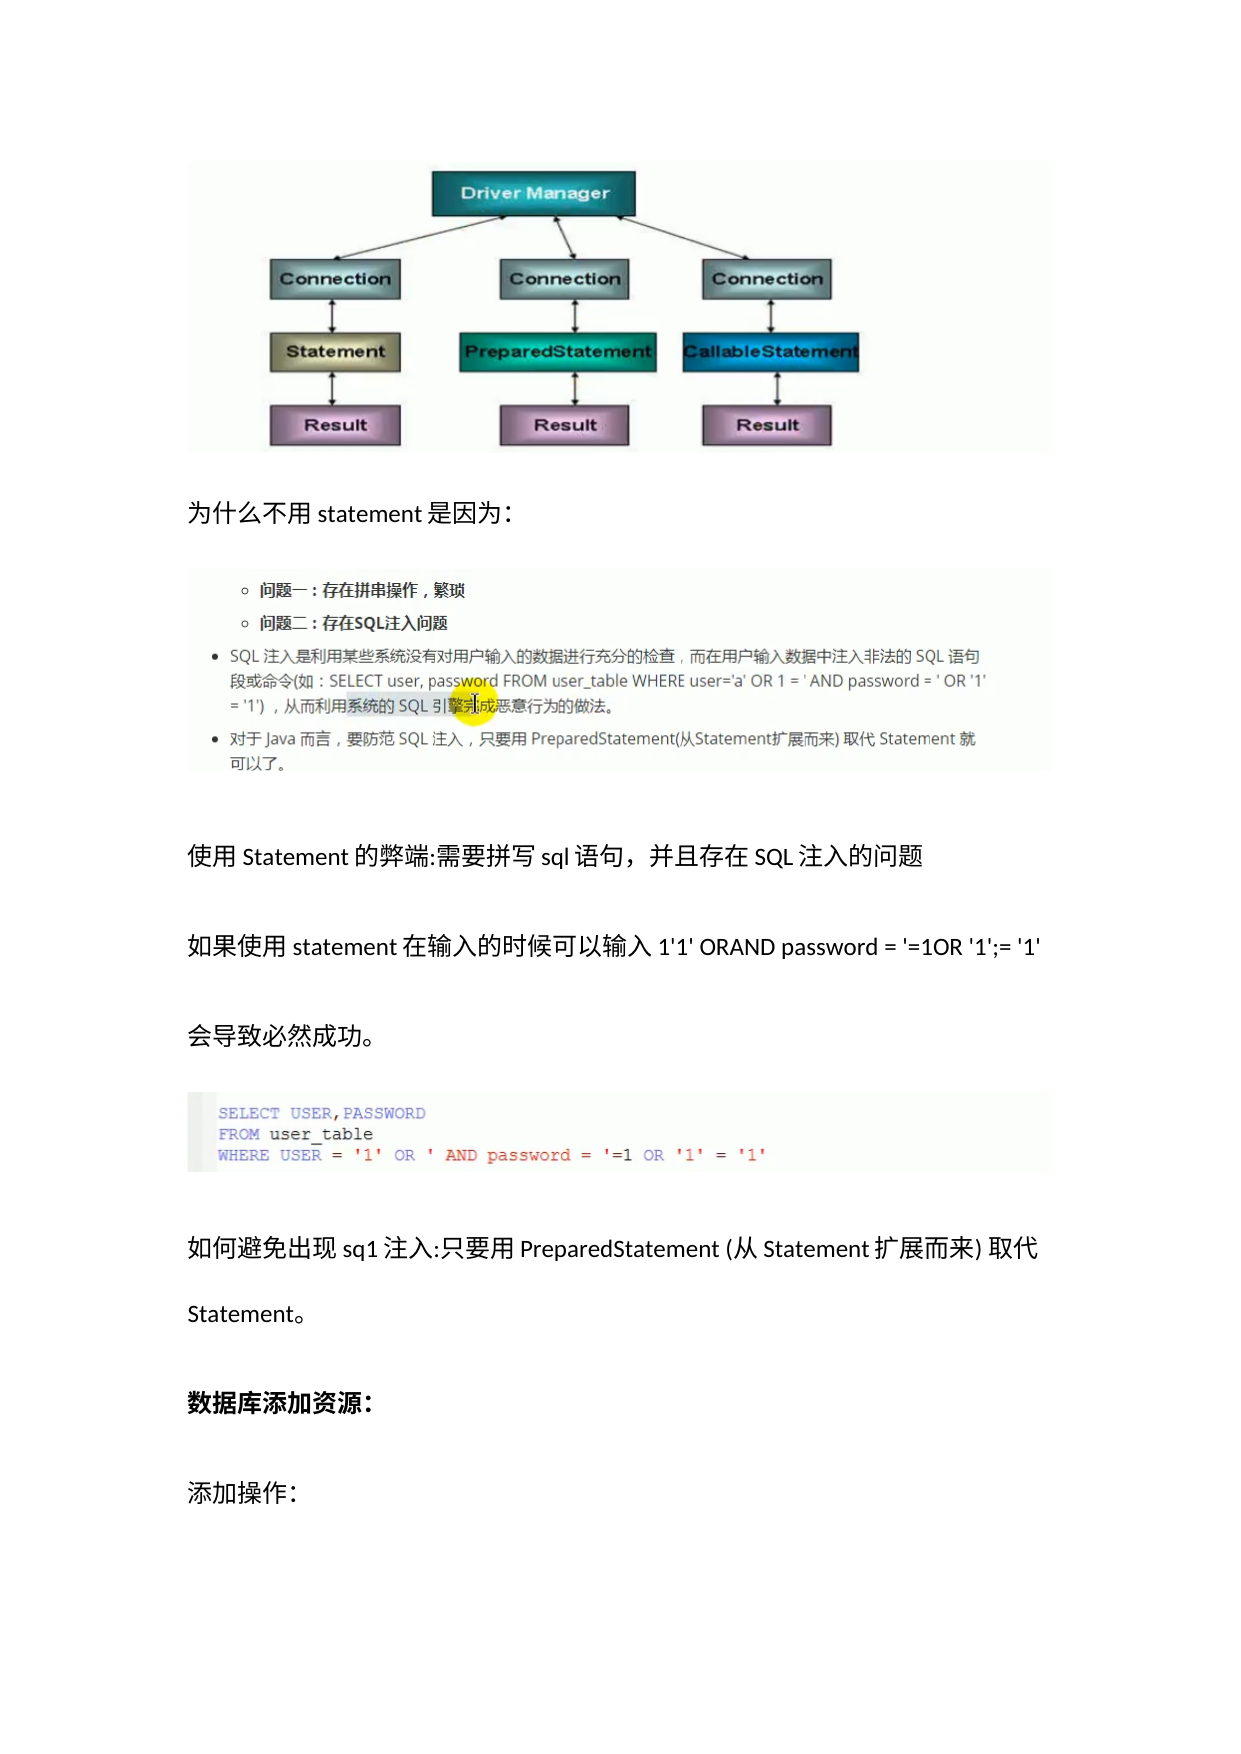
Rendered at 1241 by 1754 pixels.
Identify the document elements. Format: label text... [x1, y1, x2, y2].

text 如果使用statement在输入的时候可以输入1'1' ORAND password = '=1OR '1';= '1' [187, 912, 1053, 977]
picture [187, 569, 1053, 771]
picture [187, 162, 1052, 453]
text 如何避免出现sq1注入:只要用PreparedStatement (从Statement扩展而来) 取代Statement。 [187, 1214, 1053, 1344]
text 添加操作： [187, 1459, 1053, 1524]
text 使用Statement的弊端:需要拼写sql语句，并且存在SQL注入的问题 [187, 822, 1053, 887]
text 会导致必然成功。 [187, 1002, 1053, 1067]
text 为什么不用statement是因为： [187, 479, 1053, 544]
picture [187, 1092, 1053, 1172]
text 数据库添加资源： [187, 1369, 1053, 1434]
